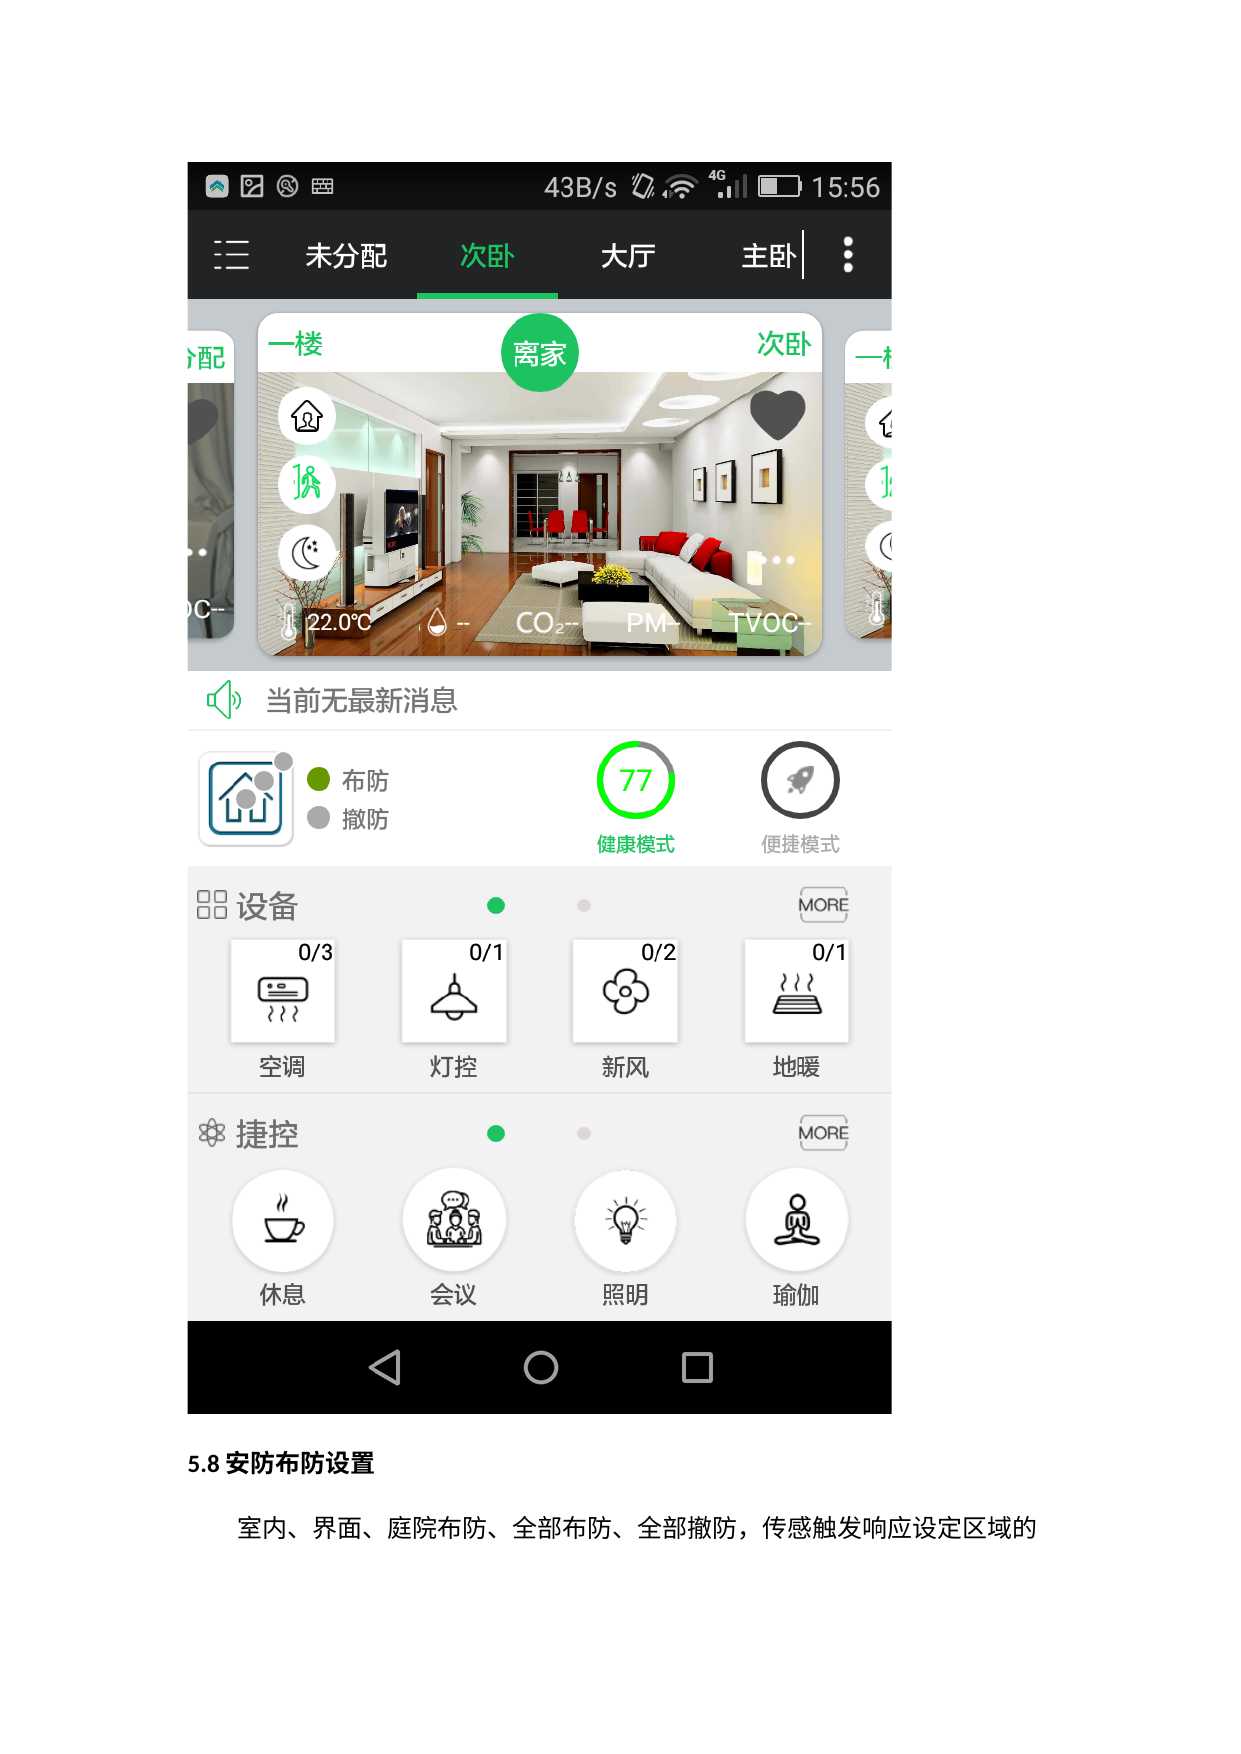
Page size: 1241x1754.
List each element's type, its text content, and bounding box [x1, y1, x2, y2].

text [187, 1494, 1042, 1559]
text 5.8 安防布防设置 [187, 1429, 1042, 1494]
picture [187, 162, 892, 1414]
